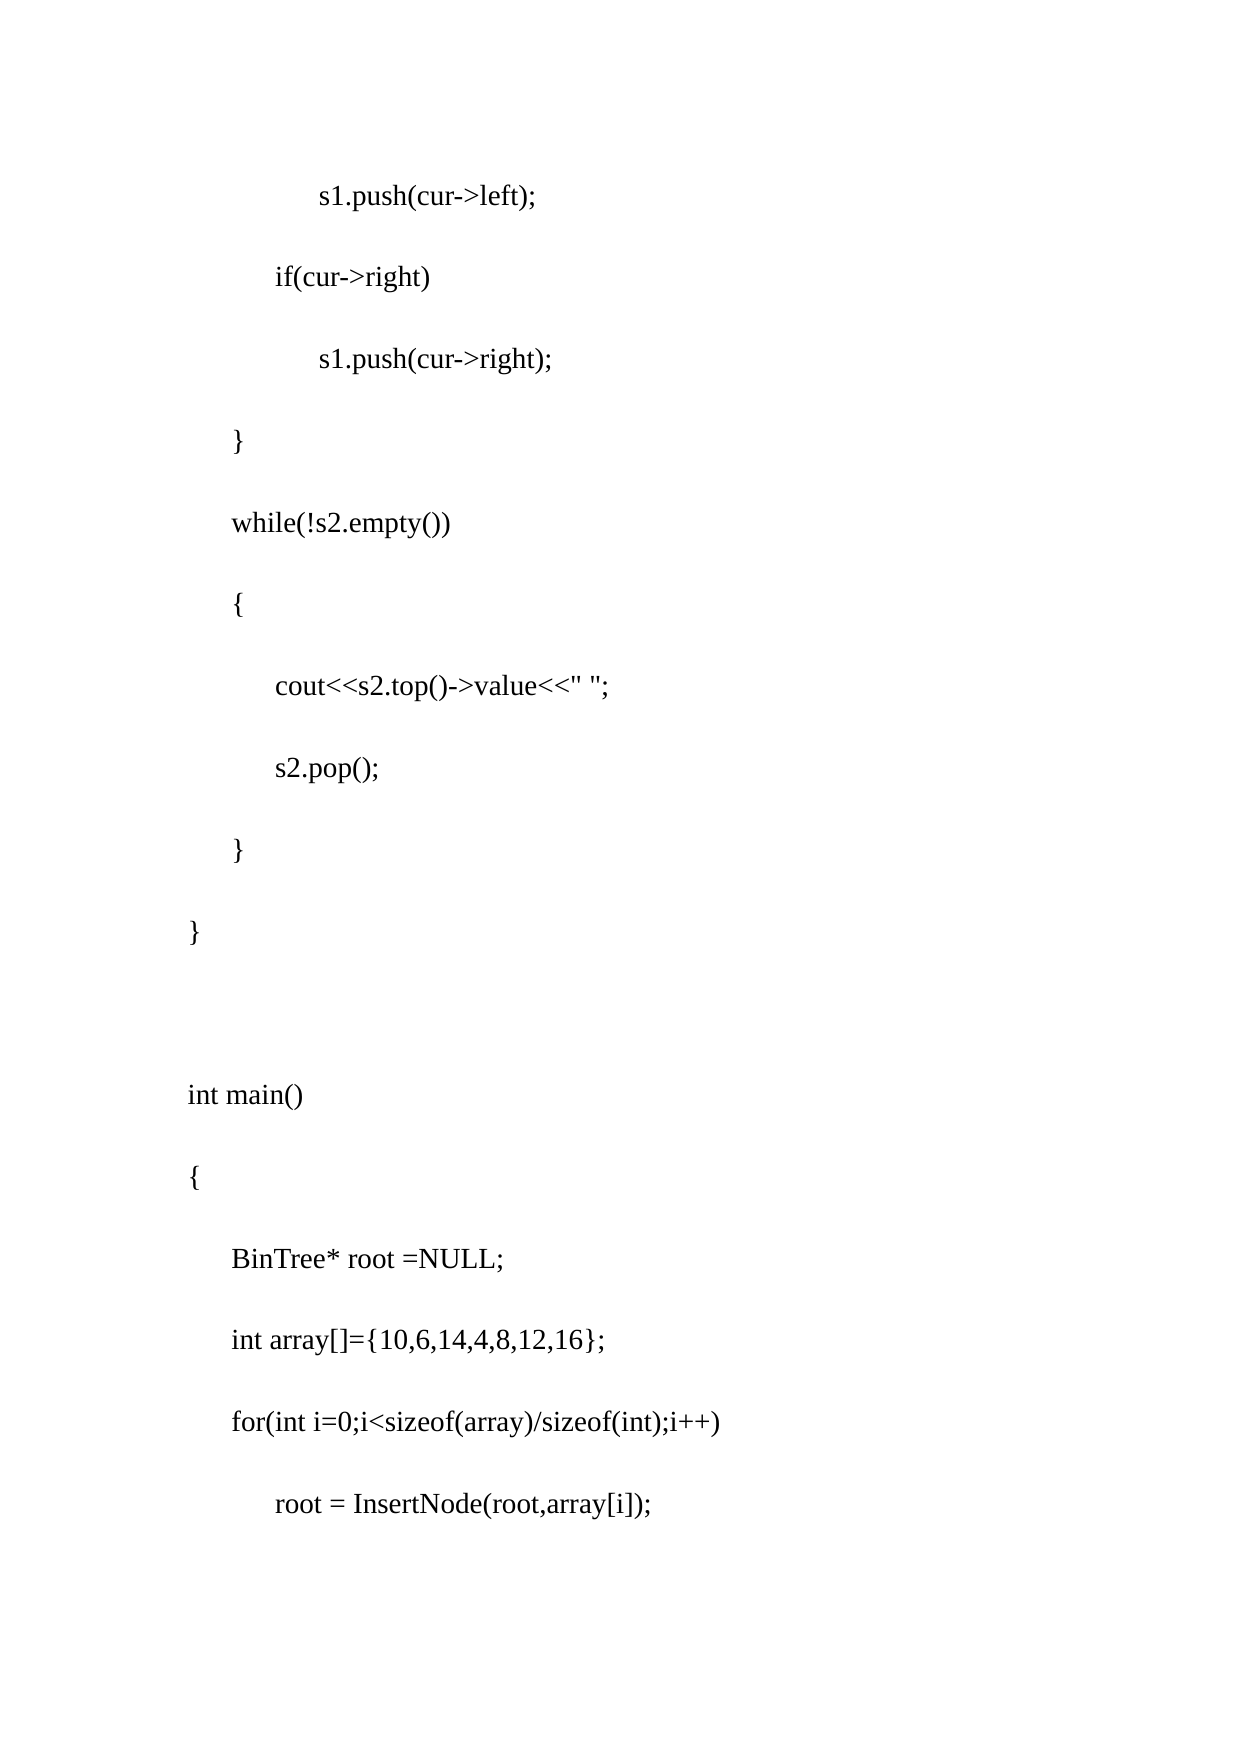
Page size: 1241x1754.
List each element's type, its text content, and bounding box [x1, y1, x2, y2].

text int main() [187, 1061, 1053, 1126]
text } [187, 816, 1053, 881]
text { [187, 571, 1053, 636]
text cout<<s2.top()->value<<" "; [187, 653, 1053, 718]
text } [187, 898, 1053, 963]
text if(cur->right) [187, 244, 1053, 309]
text for(int i=0;i<sizeof(array)/sizeof(int);i++) [187, 1388, 1053, 1453]
text s2.pop(); [187, 734, 1053, 799]
text } [187, 407, 1053, 472]
text { [187, 1143, 1053, 1208]
text while(!s2.empty()) [187, 489, 1053, 554]
text s1.push(cur->right); [187, 326, 1053, 391]
text root = InsertNode(root,array[i]); [187, 1470, 1053, 1535]
text s1.push(cur->left); [187, 162, 1053, 227]
text int array[]={10,6,14,4,8,12,16}; [187, 1307, 1053, 1372]
text BinTree* root =NULL; [187, 1225, 1053, 1290]
